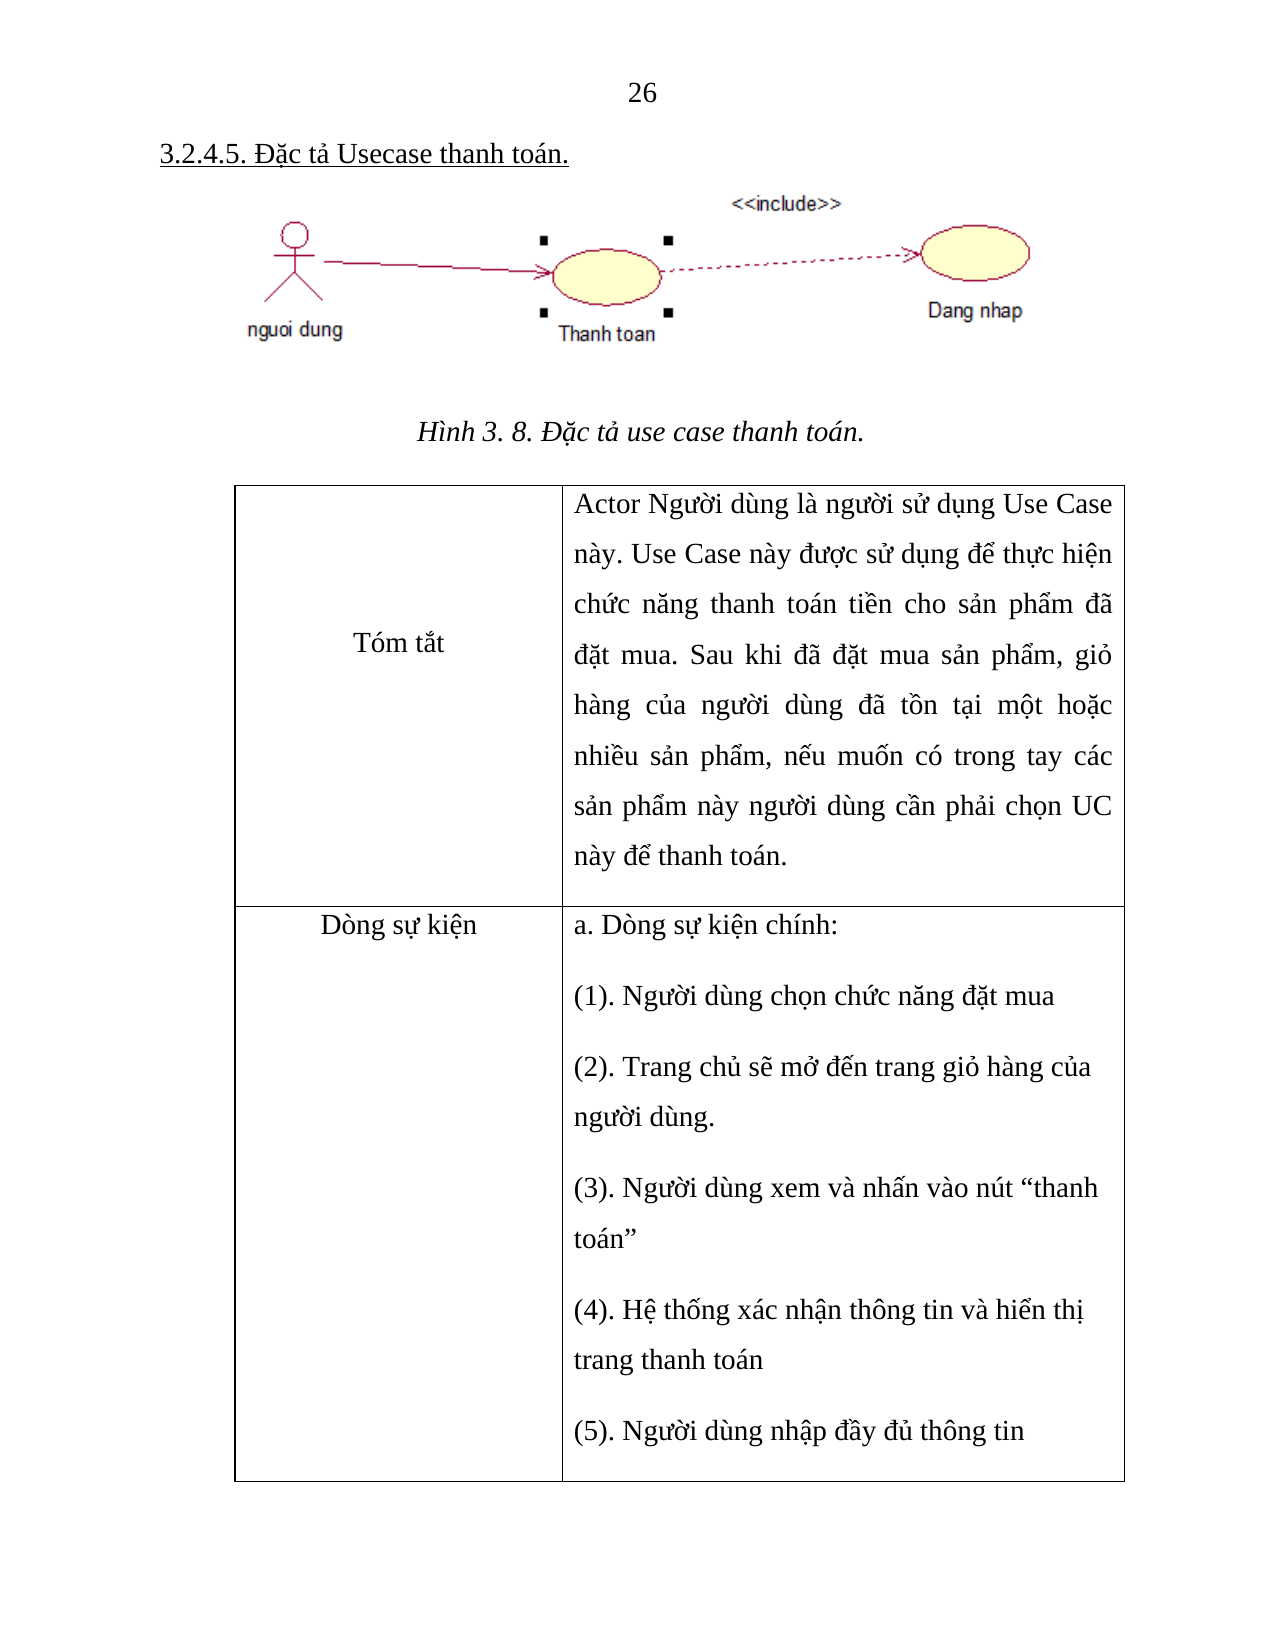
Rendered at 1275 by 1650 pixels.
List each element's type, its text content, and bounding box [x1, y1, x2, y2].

table_cell Dòng sự kiện [236, 907, 562, 1481]
text Hình 3. 8. Đặc tả use case thanh toán. [159, 414, 1125, 447]
table_header Tóm tắt [236, 486, 562, 906]
picture [221, 186, 1063, 379]
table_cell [563, 907, 1124, 1481]
table_header Actor Người dùng là người sử dụng Use Case này. Use Case này được sử dụng để thực hiện chức năng thanh toán tiền cho sản phẩm đã đặt mua. Sau khi đã đặt mua sản phẩm, giỏ hàng của người dùng đã tồn tại một hoặc nhiều sản phẩm, nếu muốn có trong tay các sản phẩm này người dùng cần phải chọn UC này để thanh toán. [563, 486, 1124, 906]
subtitle 3.2.4.5. Đặc tả Usecase thanh toán. [159, 137, 1125, 170]
